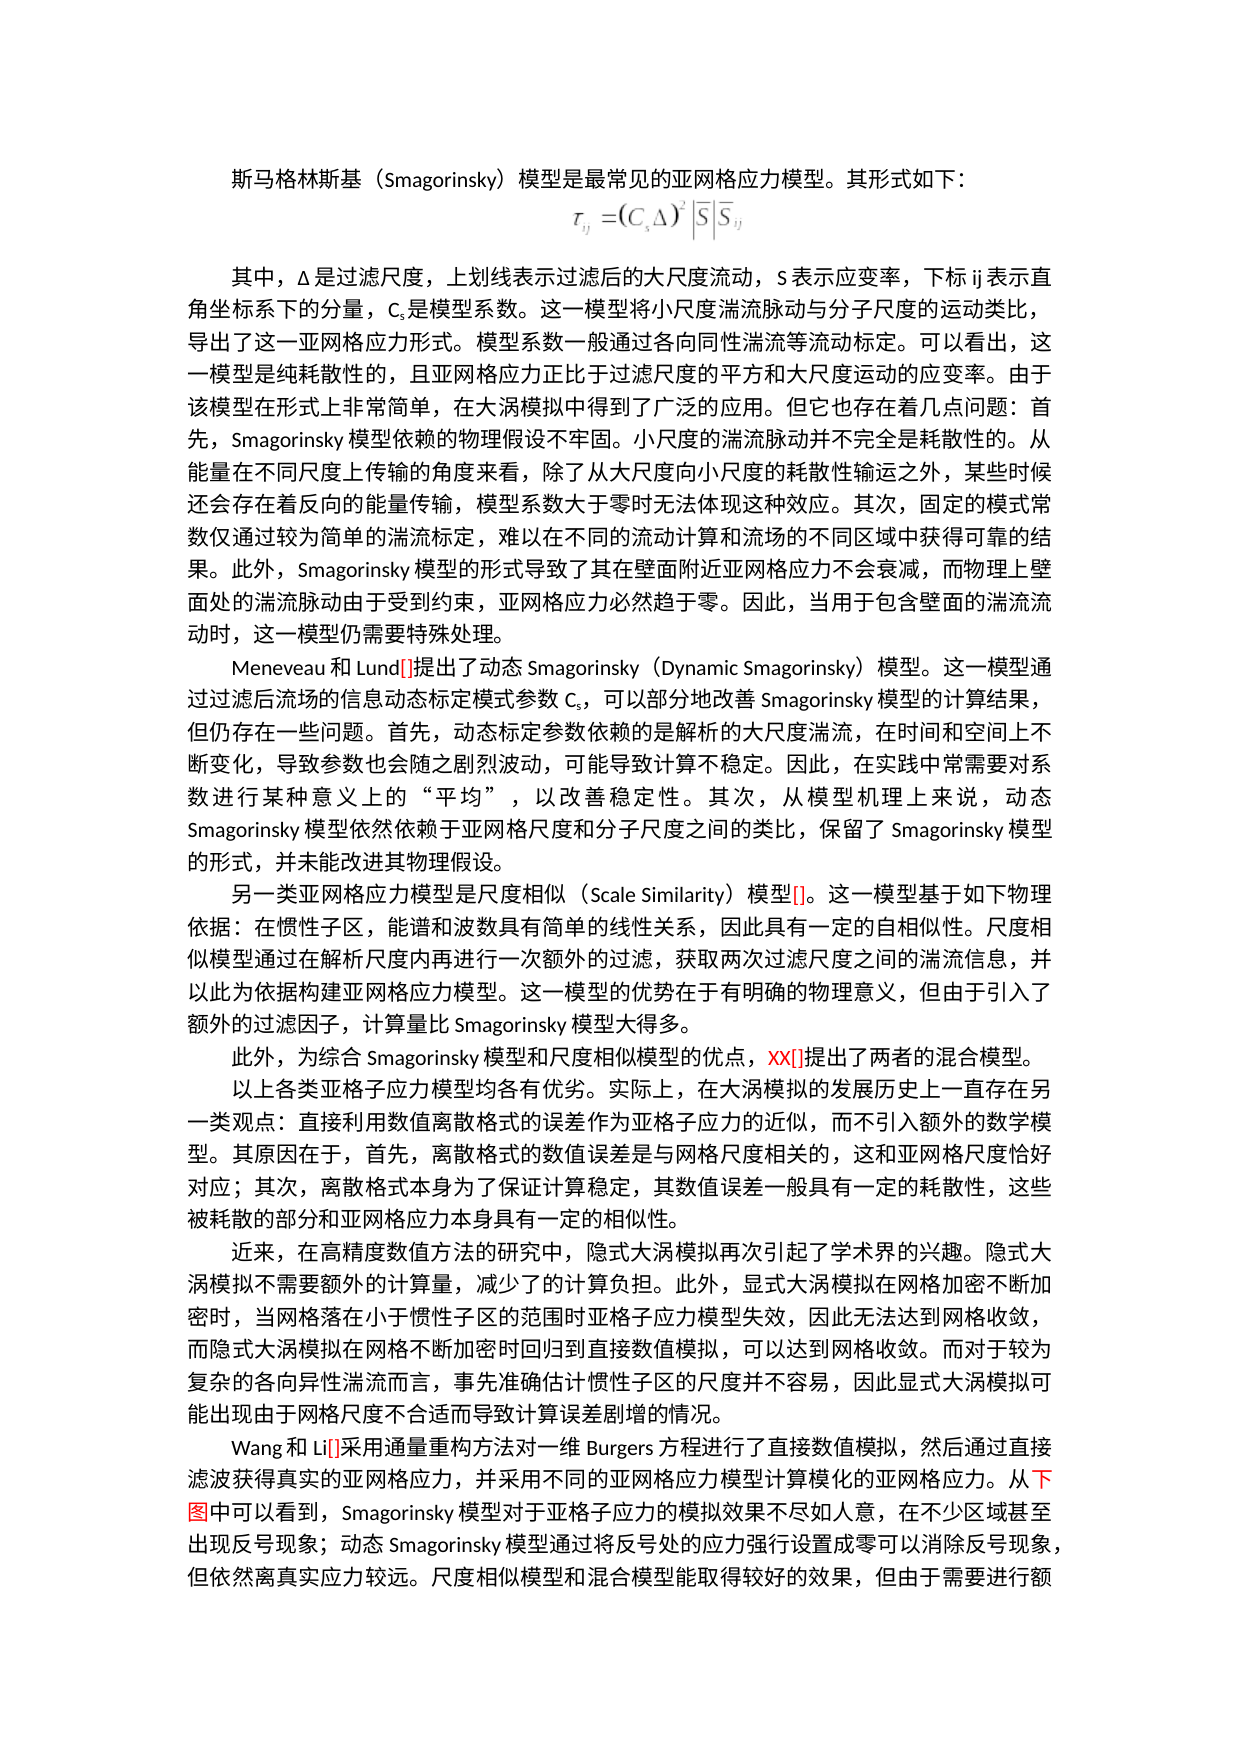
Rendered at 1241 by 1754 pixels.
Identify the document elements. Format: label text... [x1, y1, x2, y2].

text 斯马格林斯基（Smagorinsky）模型是最常见的亚网格应力模型。其形式如下： [187, 162, 1053, 194]
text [187, 1429, 1053, 1592]
text Meneveau和Lund[]提出了动态Smagorinsky（Dynamic Smagorinsky）模型。这一模型通过过滤后流场的信息动态标定模式参数Cs，可以部分地改善Smagorinsky模型的计算结果，但仍存在一些问题。首先，动态标定参数依赖的是解析的大尺度湍流，在时间和空间上不断变化，导致参数也会随之剧烈波动，可能导致计算不稳定。因此，在实践中常需要对系数进行某种意义上的“平均”，以改善稳定性。其次，从模型机理上来说，动态Smagorinsky模型依然依赖于亚网格尺度和分子尺度之间的类比，保留了Smagorinsky模型的形式，并未能改进其物理假设。 [187, 649, 1053, 877]
text 此外，为综合Smagorinsky模型和尺度相似模型的优点，XX[]提出了两者的混合模型。 [187, 1039, 1053, 1072]
text 近来，在高精度数值方法的研究中，隐式大涡模拟再次引起了学术界的兴趣。隐式大涡模拟不需要额外的计算量，减少了的计算负担。此外，显式大涡模拟在网格加密不断加密时，当网格落在小于惯性子区的范围时亚格子应力模型失效，因此无法达到网格收敛，而隐式大涡模拟在网格不断加密时回归到直接数值模拟，可以达到网格收敛。而对于较为复杂的各向异性湍流而言，事先准确估计惯性子区的尺度并不容易，因此显式大涡模拟可能出现由于网格尺度不合适而导致计算误差剧增的情况。 [187, 1234, 1053, 1429]
text 以上各类亚格子应力模型均各有优劣。实际上，在大涡模拟的发展历史上一直存在另一类观点：直接利用数值离散格式的误差作为亚格子应力的近似，而不引入额外的数学模型。其原因在于，首先，离散格式的数值误差是与网格尺度相关的，这和亚网格尺度恰好对应；其次，离散格式本身为了保证计算稳定，其数值误差一般具有一定的耗散性，这些被耗散的部分和亚网格应力本身具有一定的相似性。 [187, 1072, 1053, 1234]
text 其中，Δ是过滤尺度，上划线表示过滤后的大尺度流动，S表示应变率，下标ij表示直角坐标系下的分量，Cs是模型系数。这一模型将小尺度湍流脉动与分子尺度的运动类比，导出了这一亚网格应力形式。模型系数一般通过各向同性湍流等流动标定。可以看出，这一模型是纯耗散性的，且亚网格应力正比于过滤尺度的平方和大尺度运动的应变率。由于该模型在形式上非常简单，在大涡模拟中得到了广泛的应用。但它也存在着几点问题：首先，Smagorinsky模型依赖的物理假设不牢固。小尺度的湍流脉动并不完全是耗散性的。从能量在不同尺度上传输的角度来看，除了从大尺度向小尺度的耗散性输运之外，某些时候还会存在着反向的能量传输，模型系数大于零时无法体现这种效应。其次，固定的模式常数仅通过较为简单的湍流标定，难以在不同的流动计算和流场的不同区域中获得可靠的结果。此外，Smagorinsky模型的形式导致了其在壁面附近亚网格应力不会衰减，而物理上壁面处的湍流脉动由于受到约束，亚网格应力必然趋于零。因此，当用于包含壁面的湍流流动时，这一模型仍需要特殊处理。 [187, 259, 1053, 649]
text 另一类亚网格应力模型是尺度相似（Scale Similarity）模型[]。这一模型基于如下物理依据：在惯性子区，能谱和波数具有简单的线性关系，因此具有一定的自相似性。尺度相似模型通过在解析尺度内再进行一次额外的过滤，获取两次过滤尺度之间的湍流信息，并以此为依据构建亚网格应力模型。这一模型的优势在于有明确的物理意义，但由于引入了额外的过滤因子，计算量比Smagorinsky模型大得多。 [187, 877, 1053, 1039]
